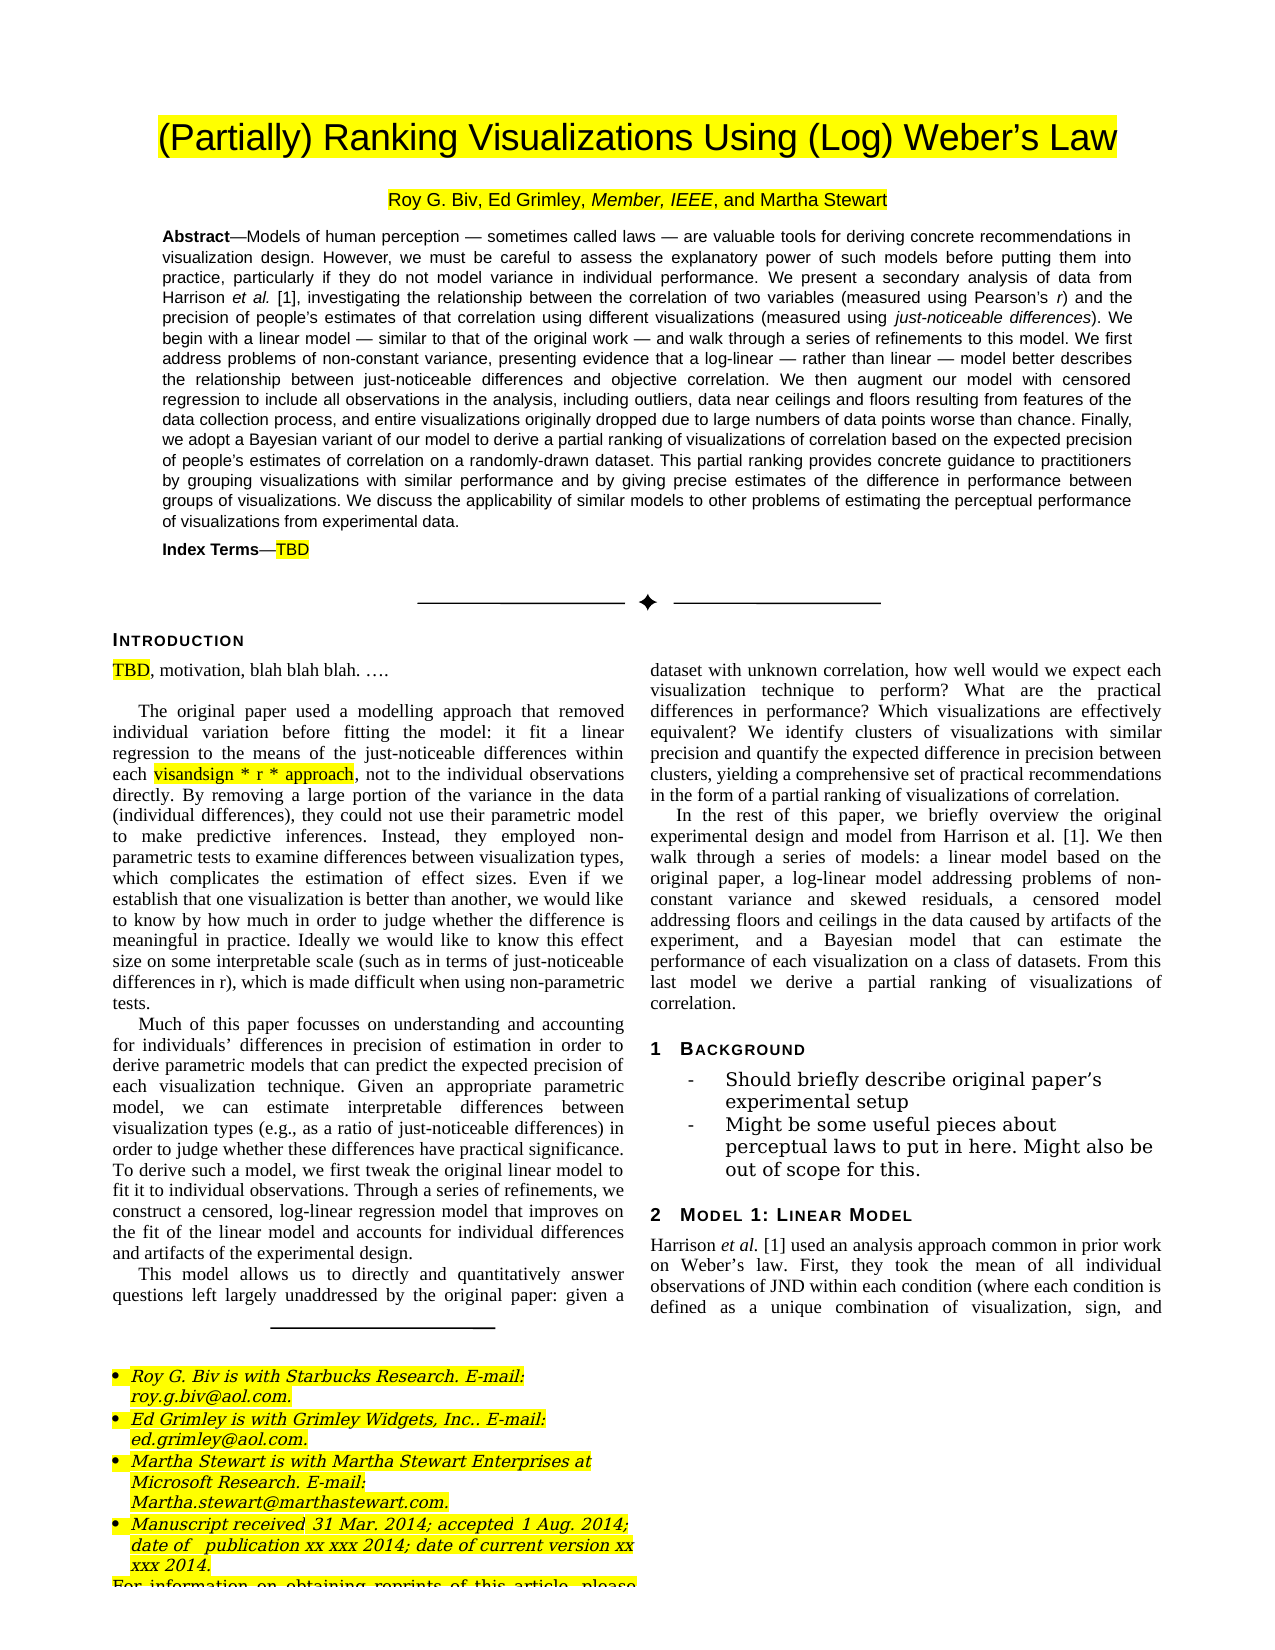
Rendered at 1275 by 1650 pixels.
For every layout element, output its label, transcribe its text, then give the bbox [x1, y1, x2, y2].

subtitle Introduction [112, 630, 625, 651]
text Abstract—Models of human perception — sometimes called laws — are valuable tools for deriving concrete recommendations in visualization design. However, we must be careful to assess the explanatory power of such models before putting them into practice, particularly if they do not model variance in individual performance. We present a secondary analysis of data from Harrison et al. [1], investigating the relationship between the correlation of two variables (measured using Pearson’s r) and the precision of people’s estimates of that correlation using different visualizations (measured using just-noticeable differences). We begin with a linear model — similar to that of the original work — and walk through a series of refinements to this model. We first address problems of non-constant variance, presenting evidence that a log-linear — rather than linear — model better describes the relationship between just-noticeable differences and objective correlation. We then augment our model with censored regression to include all observations in the analysis, including outliers, data near ceilings and floors resulting from features of the data collection process, and entire visualizations originally dropped due to large numbers of data points worse than chance. Finally, we adopt a Bayesian variant of our model to derive a partial ranking of visualizations of correlation based on the expected precision of people’s estimates of correlation on a randomly-drawn dataset. This partial ranking provides concrete guidance to practitioners by grouping visualizations with similar performance and by giving precise estimates of the difference in performance between groups of visualizations. We discuss the applicability of similar models to other problems of estimating the perceptual performance of visualizations from experimental data. [162, 226, 1133, 531]
title (Partially) Ranking Visualizations Using (Log) Weber’s Law [112, 103, 1162, 162]
text Much of this paper focusses on understanding and accounting for individuals’ differences in precision of estimation in order to derive parametric models that can predict the expected precision of each visualization technique. Given an appropriate parametric model, we can estimate interpretable differences between visualization types (e.g., as a ratio of just-noticeable differences) in order to judge whether these differences have practical significance. To derive such a model, we first tweak the original linear model to fit it to individual observations. Through a series of refinements, we construct a censored, log-linear regression model that improves on the fit of the linear model and accounts for individual differences and artifacts of the experimental design. [112, 1013, 625, 1263]
subtitle Model 1: Linear Model [650, 1205, 1162, 1226]
text The original paper used a modelling approach that removed individual variation before fitting the model: it fit a linear regression to the means of the just-noticeable differences within each visandsign * r * approach, not to the individual observations directly. By removing a large portion of the variance in the data (individual differences), they could not use their parametric model to make predictive inferences. Instead, they employed non-parametric tests to examine differences between visualization types, which complicates the estimation of effect sizes. Even if we establish that one visualization is better than another, we would like to know by how much in order to judge whether the difference is meaningful in practice. Ideally we would like to know this effect size on some interpretable scale (such as in terms of just-noticeable differences in r), which is made difficult when using non-parametric tests. [112, 701, 625, 1013]
list Might be some useful pieces about perceptual laws to put in here. Might also be out of scope for this. [688, 1113, 1162, 1180]
list Should briefly describe original paper’s experimental setup [688, 1068, 1162, 1113]
text In the rest of this paper, we briefly overview the original experimental design and model from Harrison et al. [1]. We then walk through a series of models: a linear model based on the original paper, a log-linear model addressing problems of non-constant variance and skewed residuals, a censored model addressing floors and ceilings in the data caused by artifacts of the experiment, and a Bayesian model that can estimate the performance of each visualization on a class of datasets. From this last model we derive a partial ranking of visualizations of correlation. [650, 805, 1162, 1013]
text Index Terms—TBD [162, 539, 1133, 560]
subtitle Background [650, 1038, 1162, 1059]
text Roy G. Biv, Ed Grimley, Member, IEEE, and Martha Stewart [112, 183, 1162, 212]
text TBD, motivation, blah blah blah. …. [150, 659, 625, 680]
text This model allows us to directly and quantitatively answer questions left largely unaddressed by the original paper: given a dataset with unknown correlation, how well would we expect each visualization technique to perform? What are the practical differences in performance? Which visualizations are effectively equivalent? We identify clusters of visualizations with similar precision and quantify the expected difference in precision between clusters, yielding a comprehensive set of practical recommendations in the form of a partial ranking of visualizations of correlation. [650, 659, 1162, 805]
